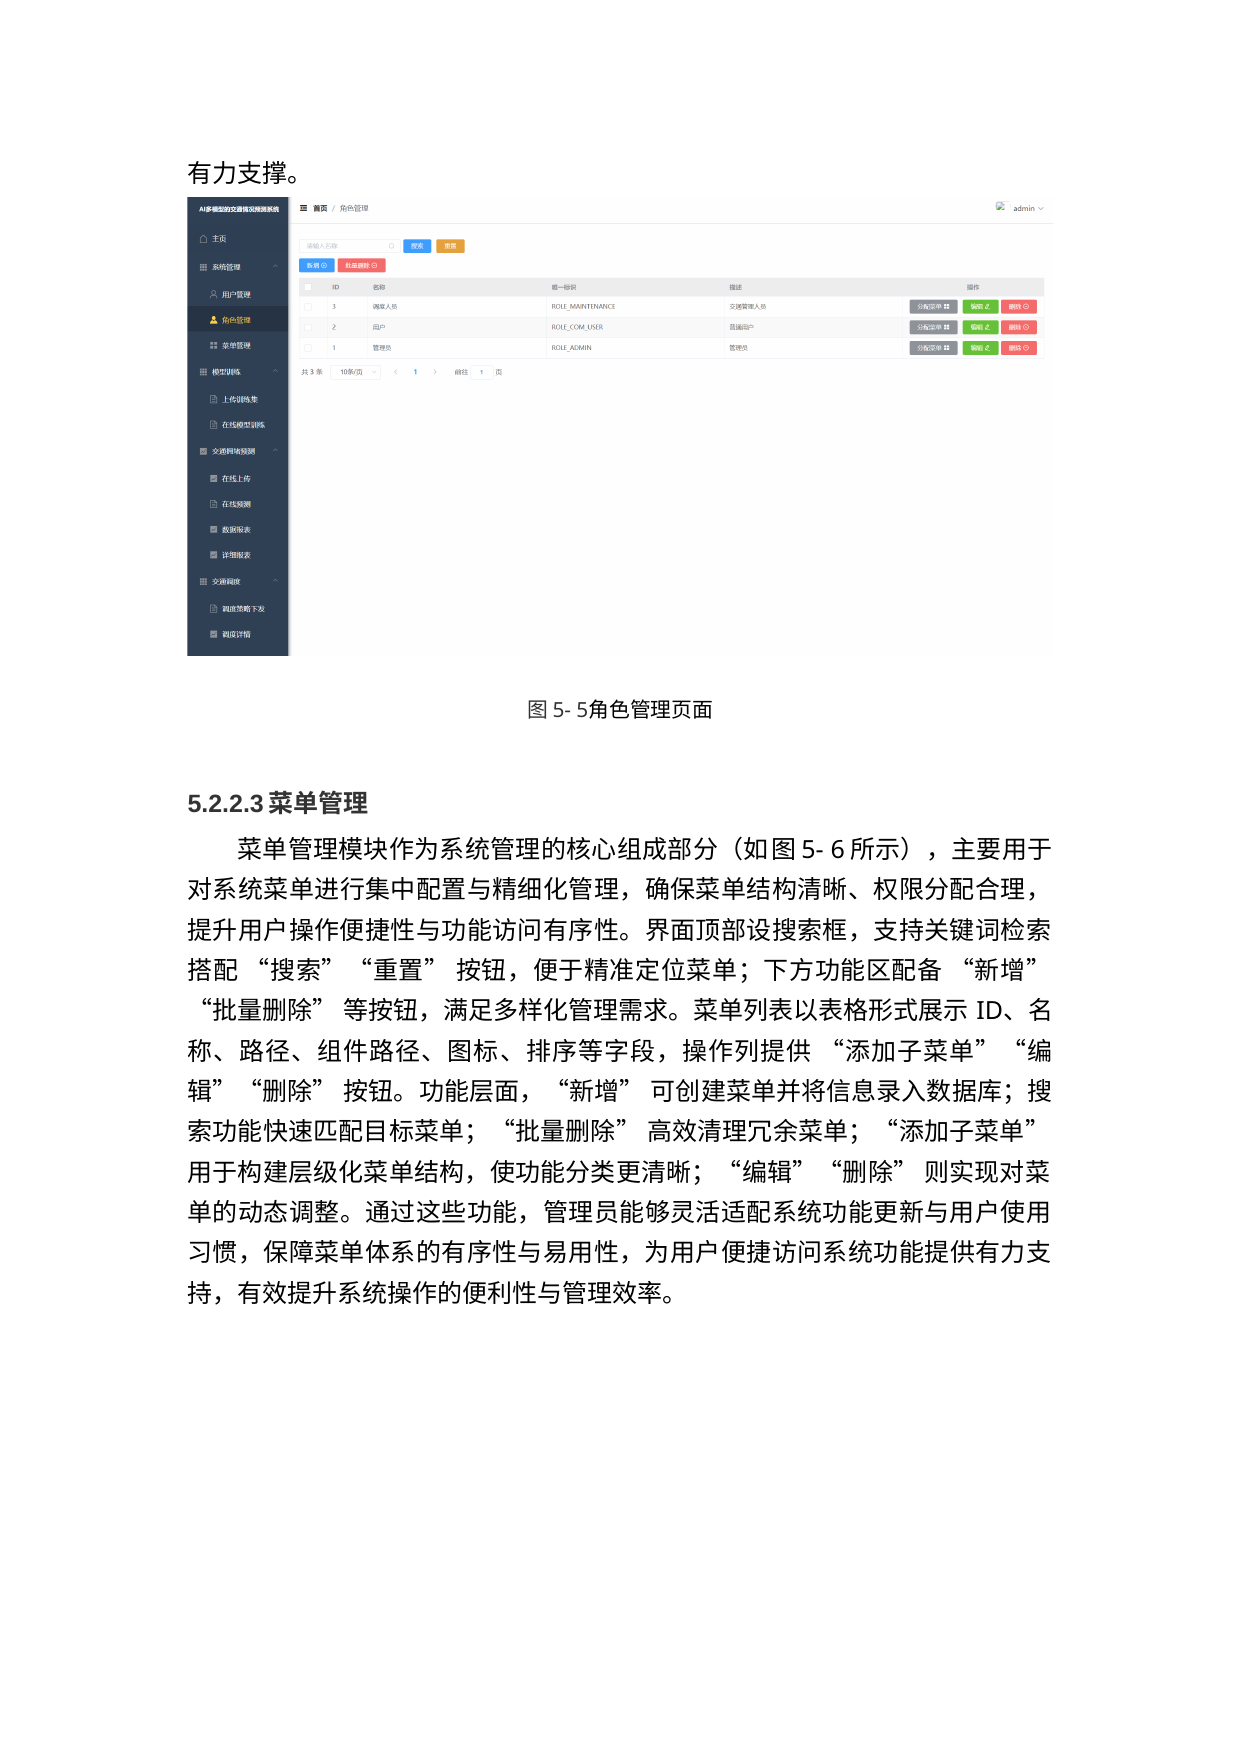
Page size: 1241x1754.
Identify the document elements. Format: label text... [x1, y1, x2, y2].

text 菜单管理模块作为系统管理的核心组成部分（如图5- 6所示），主要用于对系统菜单进行集中配置与精细化管理，确保菜单结构清晰、权限分配合理，提升用户操作便捷性与功能访问有序性。界面顶部设搜索框，支持关键词检索，搭配 “搜索”“重置” 按钮，便于精准定位菜单；下方功能区配备 “新增”“批量删除” 等按钮，满足多样化管理需求。菜单列表以表格形式展示 ID、名称、路径、组件路径、图标、排序等字段，操作列提供 “添加子菜单”“编辑”“删除” 按钮。功能层面，“新增” 可创建菜单并将信息录入数据库；搜索功能快速匹配目标菜单；“批量删除” 高效清理冗余菜单；“添加子菜单” 用于构建层级化菜单结构，使功能分类更清晰；“编辑”“删除” 则实现对菜单的动态调整。通过这些功能，管理员能够灵活适配系统功能更新与用户使用习惯，保障菜单体系的有序性与易用性，为用户便捷访问系统功能提供有力支持，有效提升系统操作的便利性与管理效率。 [187, 828, 1053, 1311]
picture [187, 197, 1053, 656]
subtitle 5.2.2.3菜单管理 [187, 781, 1053, 821]
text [187, 151, 1053, 192]
text 图5- 5角色管理页面 [187, 688, 1053, 728]
